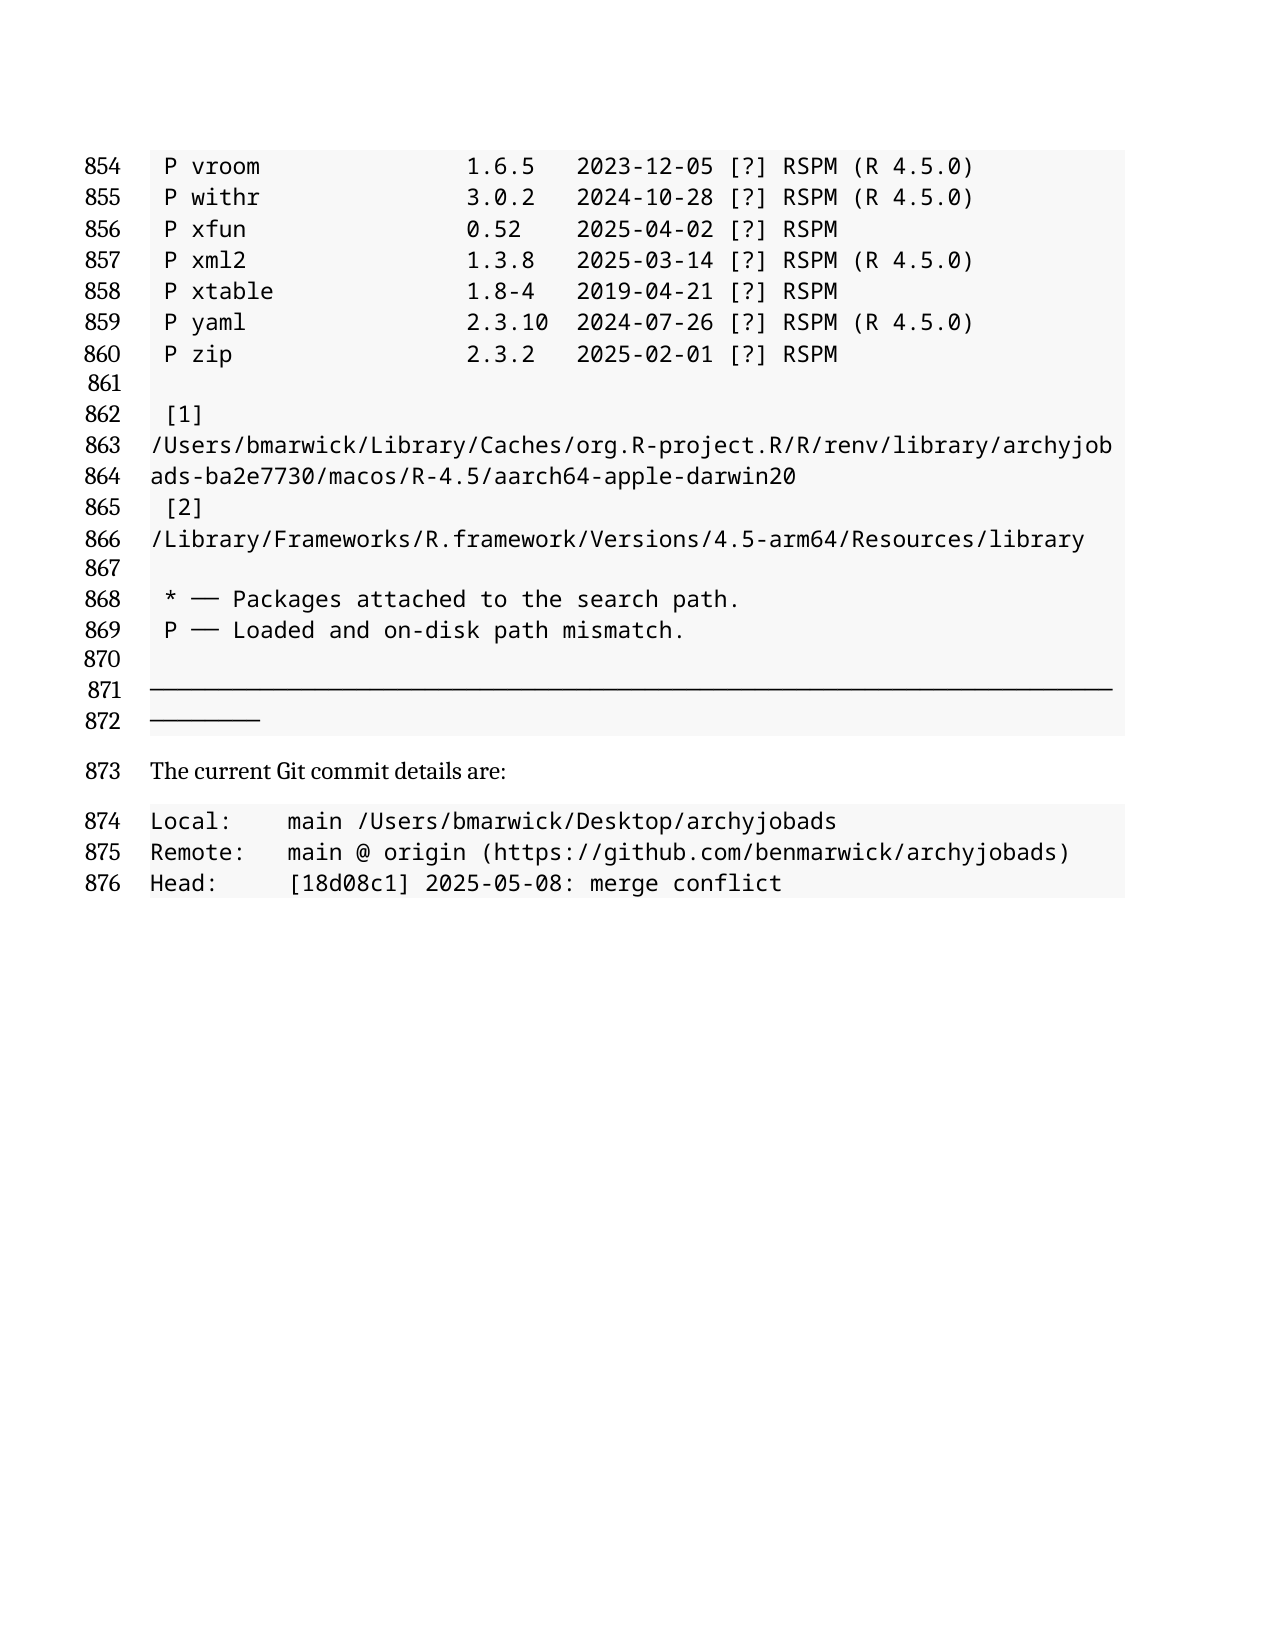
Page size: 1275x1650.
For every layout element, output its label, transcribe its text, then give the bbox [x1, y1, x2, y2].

text Local: main /Users/bmarwick/Desktop/archyjobads Remote: main @ origin (https://github.com/benmarwick/archyjobads) Head: [18d08c1] 2025-05-08: merge conflict [150, 804, 1125, 898]
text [150, 150, 1125, 736]
text The current Git commit details are: [150, 757, 1125, 786]
